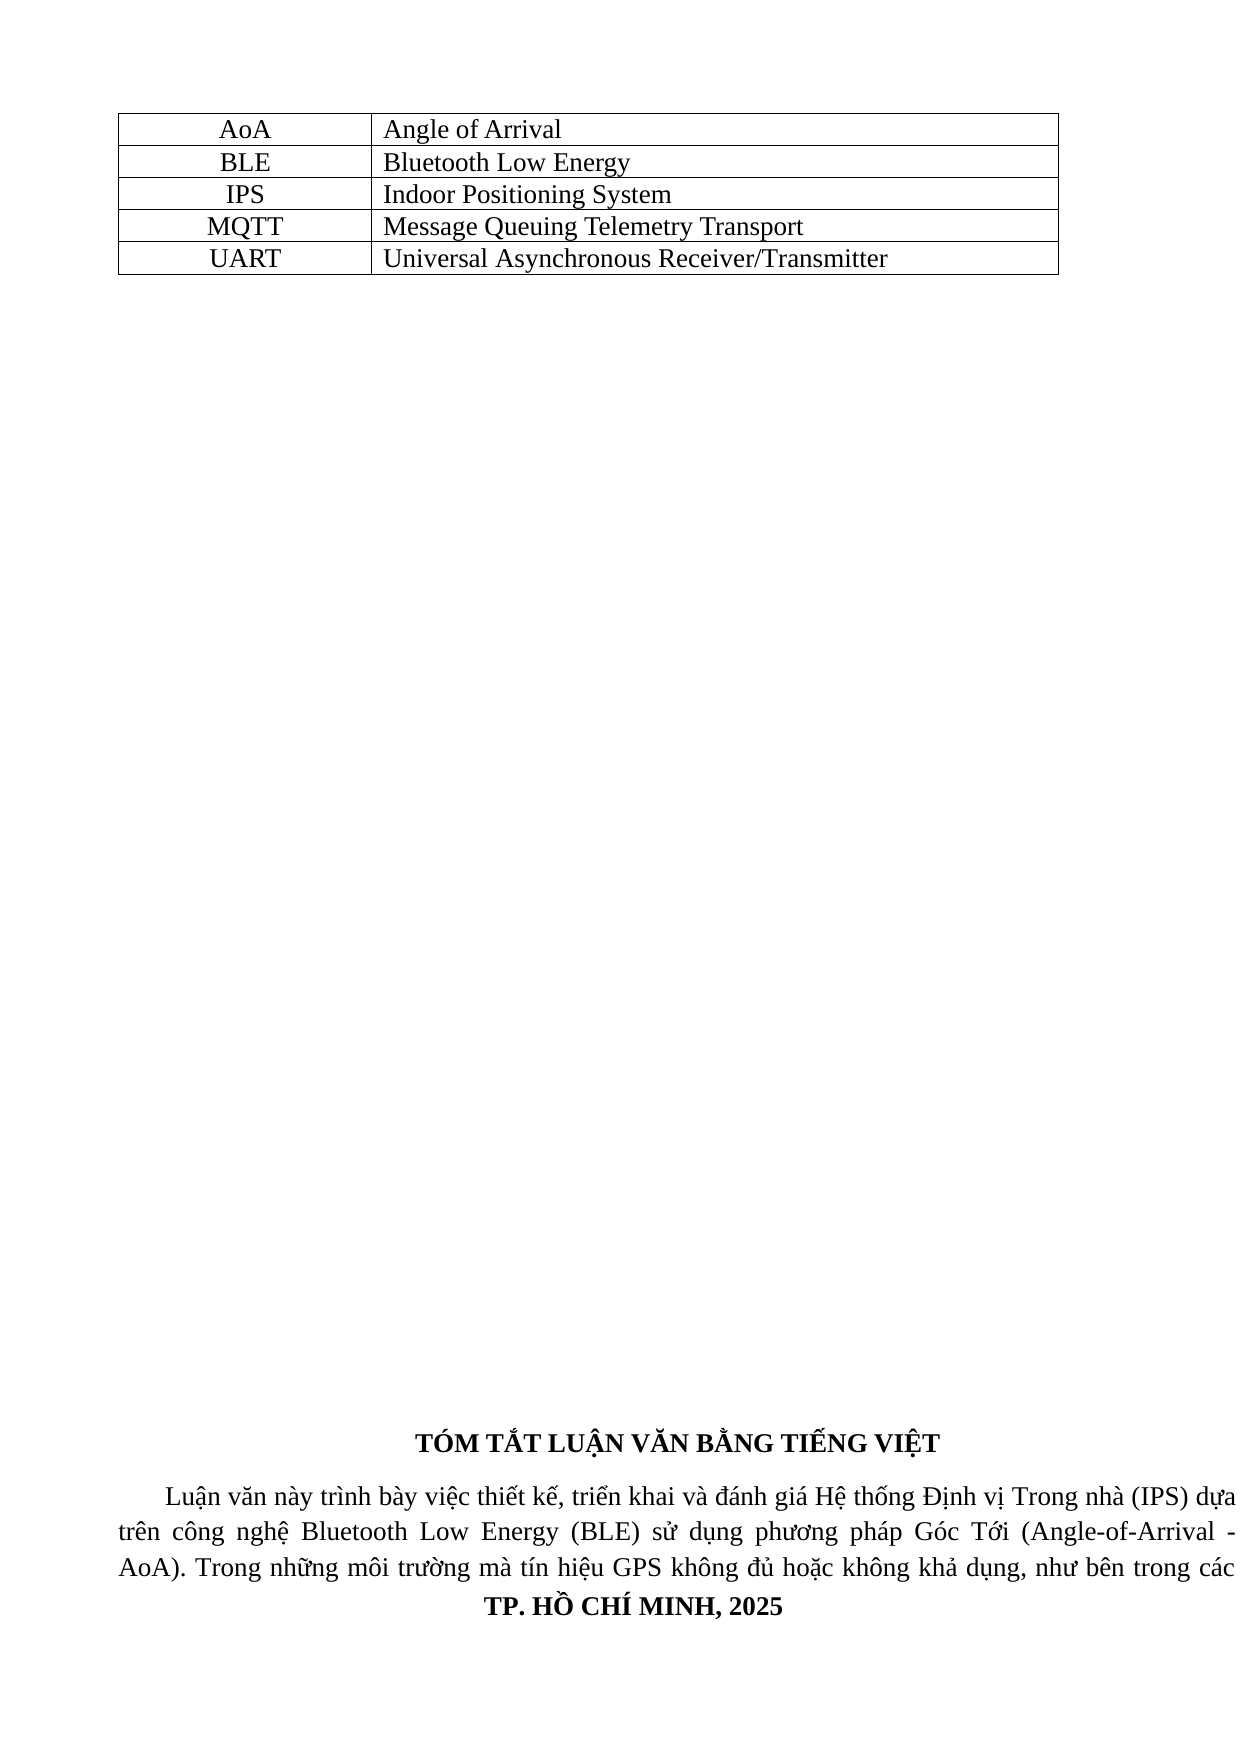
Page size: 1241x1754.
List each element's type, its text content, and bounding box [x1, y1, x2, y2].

table_cell Message Queuing Telemetry Transport [372, 210, 1058, 241]
table_cell Angle of Arrival [372, 114, 1058, 145]
table_cell MQTT [119, 210, 371, 241]
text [118, 1479, 1237, 1582]
table_cell UART [119, 242, 371, 273]
table_cell AoA [119, 114, 371, 145]
text TÓM TẮT LUẬN VĂN BẰNG TIẾNG VIỆT [118, 1427, 1237, 1458]
table_cell IPS [119, 178, 371, 209]
table_cell Indoor Positioning System [372, 178, 1058, 209]
table_cell BLE [119, 146, 371, 177]
table_cell Bluetooth Low Energy [372, 146, 1058, 177]
table_cell Universal Asynchronous Receiver/Transmitter [372, 242, 1058, 273]
